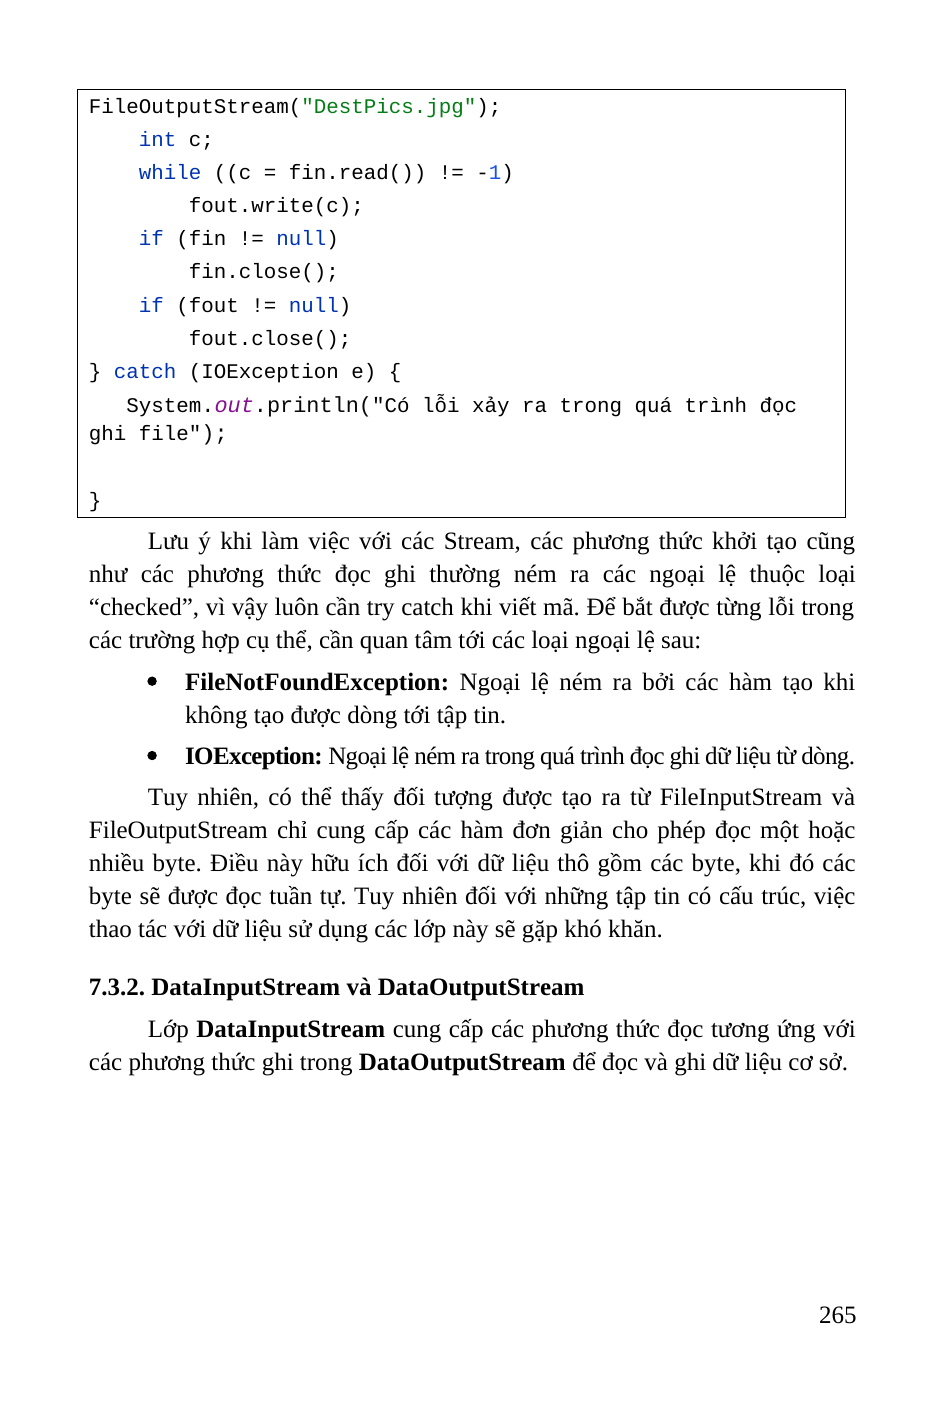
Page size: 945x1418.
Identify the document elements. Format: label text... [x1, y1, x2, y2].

list IOException: Ngoại lệ ném ra trong quá trình đọc ghi dữ liệu từ dòng. [148, 741, 856, 770]
text Lưu ý khi làm việc với các Stream, các phương thức khởi tạo cũng như các phương thức đọc ghi thường ném ra các ngoại lệ thuộc loại “checked”, vì vậy luôn cần try catch khi viết mã. Để bắt được từng lỗi trong các trường hợp cụ thể, cần quan tâm tới các loại ngoại lệ sau: [89, 526, 856, 654]
text Tuy nhiên, có thể thấy đối tượng được tạo ra từ FileInputStream và FileOutputStream chỉ cung cấp các hàm đơn giản cho phép đọc một hoặc nhiều byte. Điều này hữu ích đối với dữ liệu thô gồm các byte, khi đó các byte sẽ được đọc tuần tự. Tuy nhiên đối với những tập tin có cấu trúc, việc thao tác với dữ liệu sử dụng các lớp này sẽ gặp khó khăn. [89, 782, 856, 943]
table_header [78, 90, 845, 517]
list FileNotFoundException: Ngoại lệ ném ra bởi các hàm tạo khi không tạo được dòng tới tập tin. [148, 667, 856, 728]
text Lớp DataInputStream cung cấp các phương thức đọc tương ứng với các phương thức ghi trong DataOutputStream để đọc và ghi dữ liệu cơ sở. [89, 1014, 856, 1076]
subtitle 7.3.2. DataInputStream và DataOutputStream [89, 972, 856, 1001]
